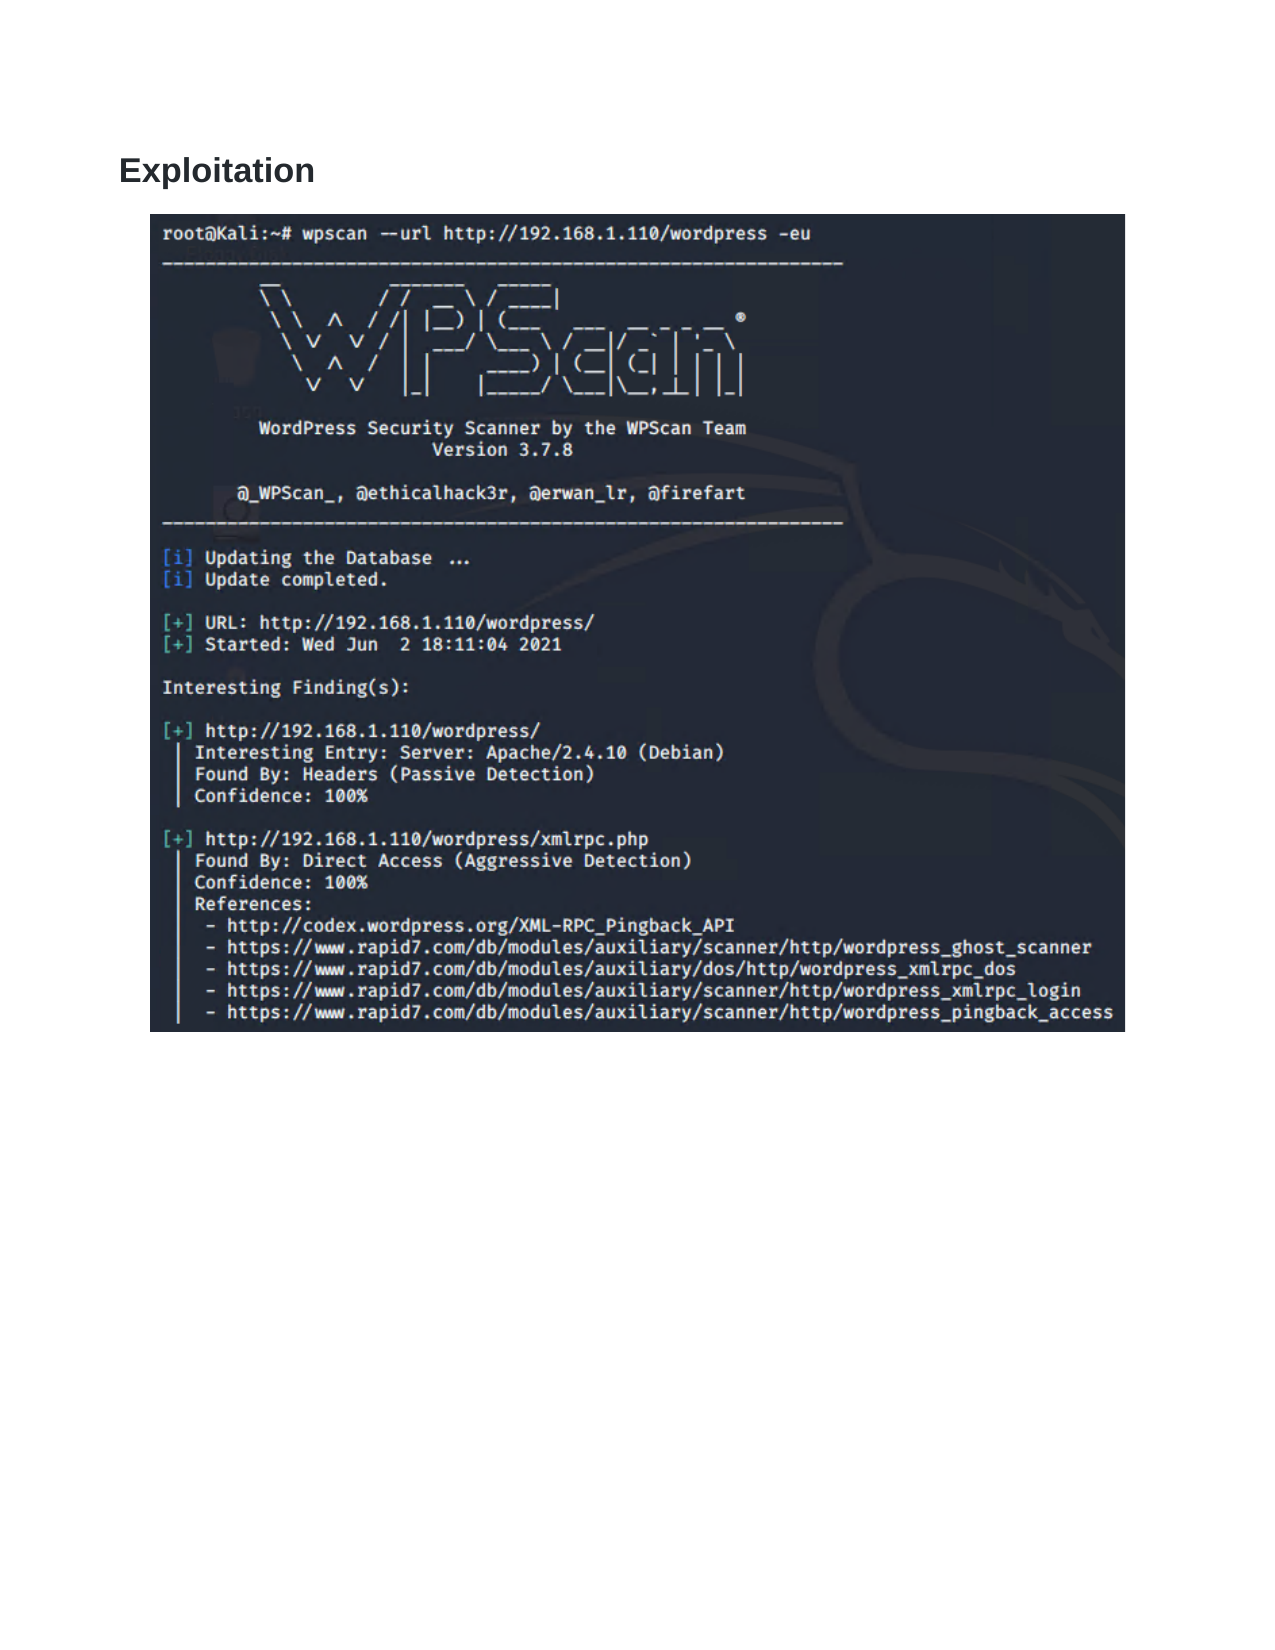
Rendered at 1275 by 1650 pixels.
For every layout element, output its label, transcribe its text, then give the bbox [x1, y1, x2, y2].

subtitle Exploitation [119, 150, 1125, 189]
picture [150, 214, 1125, 1032]
